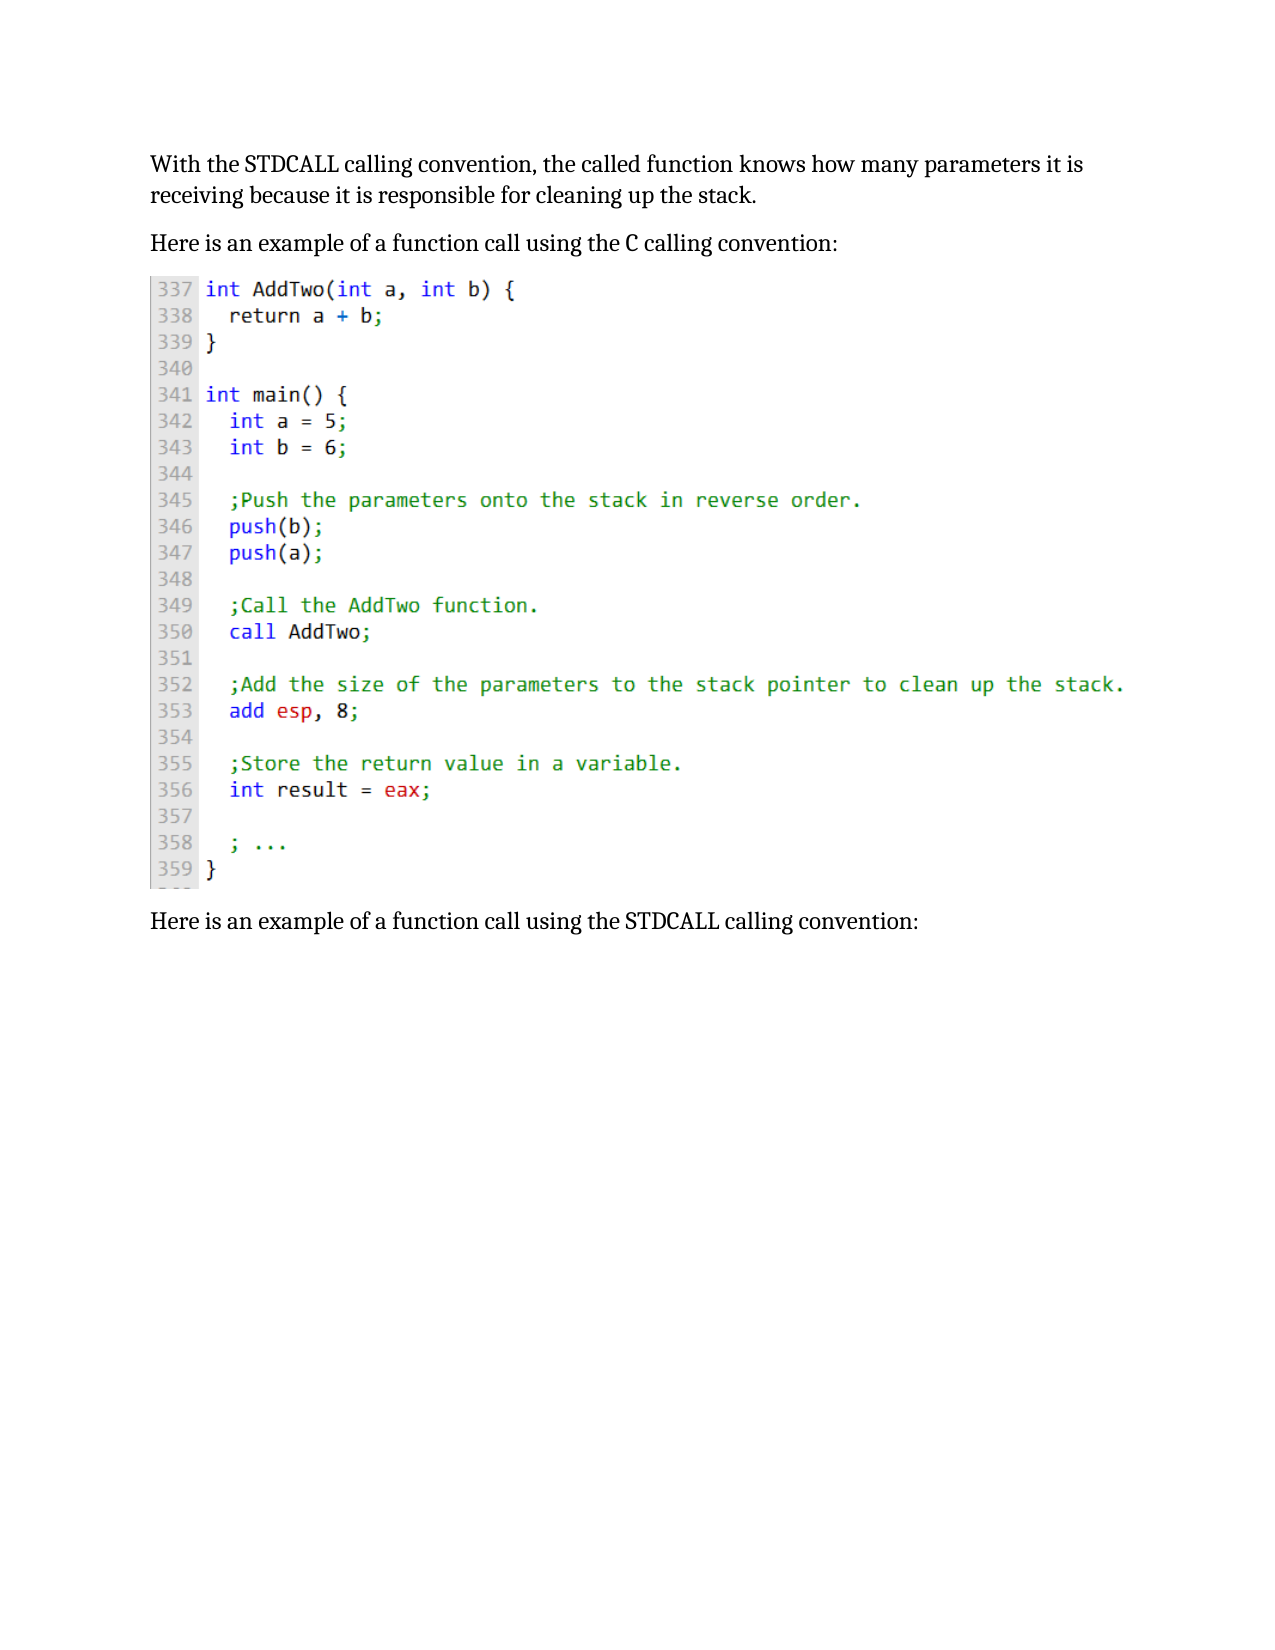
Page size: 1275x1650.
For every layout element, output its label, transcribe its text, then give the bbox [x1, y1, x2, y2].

picture [150, 276, 1125, 889]
text With the STDCALL calling convention, the called function knows how many parameters it is receiving because it is responsible for cleaning up the stack. [150, 150, 1125, 210]
text Here is an example of a function call using the C calling convention: [150, 229, 1125, 257]
text Here is an example of a function call using the STDCALL calling convention: [150, 907, 1125, 936]
